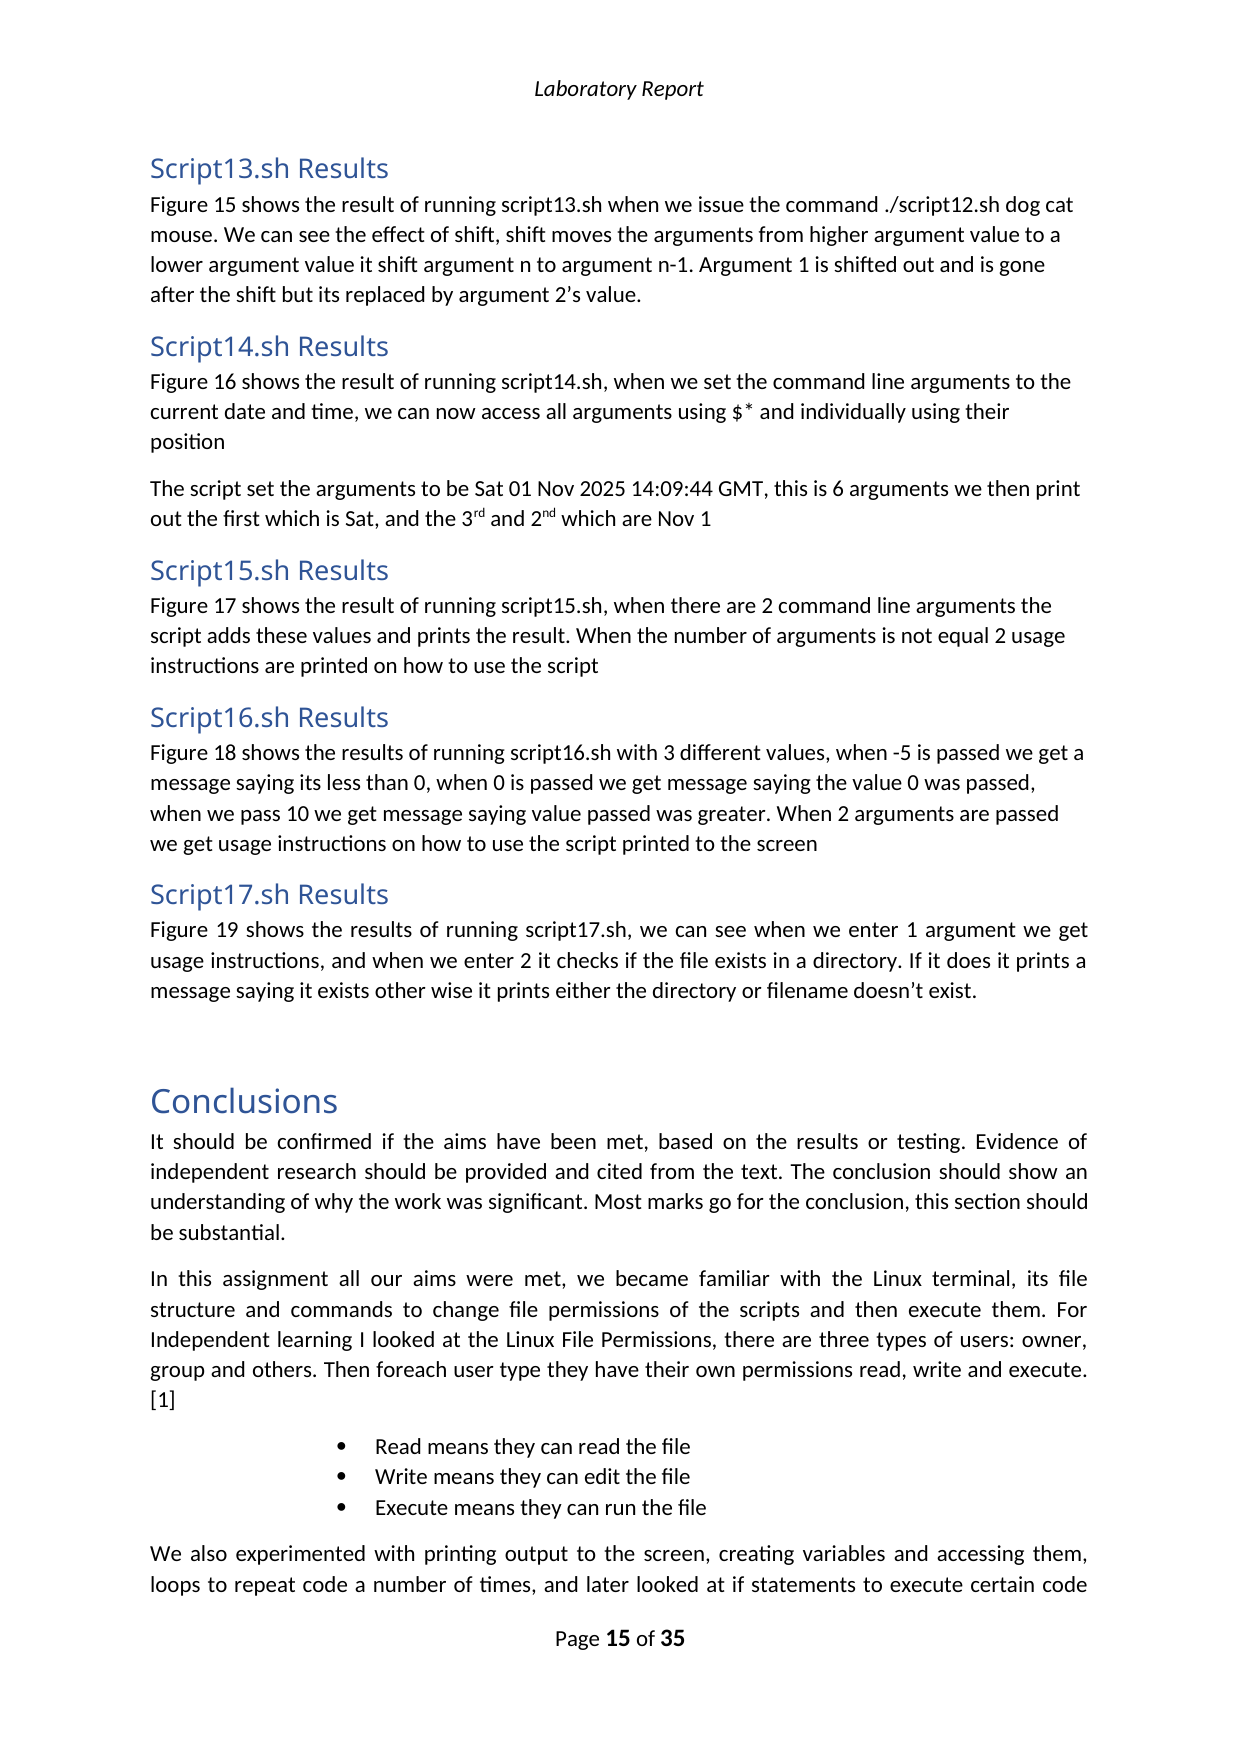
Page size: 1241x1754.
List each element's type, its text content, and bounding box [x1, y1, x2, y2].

subtitle Conclusions [150, 1078, 1090, 1123]
list Execute means they can run the file [337, 1493, 1090, 1521]
text Figure 16 shows the result of running script14.sh, when we set the command line arguments to the current date and time, we can now access all arguments using $* and individually using their position [150, 367, 1090, 456]
subtitle Script14.sh Results [150, 327, 1090, 364]
subtitle Script17.sh Results [150, 876, 1090, 913]
subtitle Script15.sh Results [150, 551, 1090, 588]
subtitle Script13.sh Results [150, 150, 1090, 187]
text In this assignment all our aims were met, we became familiar with the Linux terminal, its file structure and commands to change file permissions of the scripts and then execute them. For Independent learning I looked at the Linux File Permissions, there are three types of users: owner, group and others. Then foreach user type they have their own permissions read, write and execute. [150, 1264, 1090, 1413]
text It should be confirmed if the aims have been met, based on the results or testing. Evidence of independent research should be provided and cited from the text. The conclusion should show an understanding of why the work was significant. Most marks go for the conclusion, this section should be substantial. [150, 1127, 1090, 1246]
list Write means they can edit the file [337, 1462, 1090, 1491]
text The script set the arguments to be Sat 01 Nov 2025 14:09:44 GMT, this is 6 arguments we then print out the first which is Sat, and the 3rd and 2nd which are Nov 1 [150, 474, 1090, 533]
subtitle Script16.sh Results [150, 698, 1090, 735]
list Read means they can read the file [337, 1432, 1090, 1460]
text Figure 19 shows the results of running script17.sh, we can see when we enter 1 argument we get usage instructions, and when we enter 2 it checks if the file exists in a directory. If it does it prints a message saying it exists other wise it prints either the directory or filename doesn’t exist. [150, 916, 1090, 1004]
text Figure 15 shows the result of running script13.sh when we issue the command ./script12.sh dog cat mouse. We can see the effect of shift, shift moves the arguments from higher argument value to a lower argument value it shift argument n to argument n-1. Argument 1 is shifted out and is gone after the shift but its replaced by argument 2’s value. [150, 190, 1090, 308]
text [150, 1539, 1090, 1598]
text Figure 17 shows the result of running script15.sh, when there are 2 command line arguments the script adds these values and prints the result. When the number of arguments is not equal 2 usage instructions are printed on how to use the script [150, 591, 1090, 680]
text Figure 18 shows the results of running script16.sh with 3 different values, when -5 is passed we get a message saying its less than 0, when 0 is passed we get message saying the value 0 was passed, when we pass 10 we get message saying value passed was greater. When 2 arguments are passed we get usage instructions on how to use the script printed to the screen [150, 738, 1090, 857]
